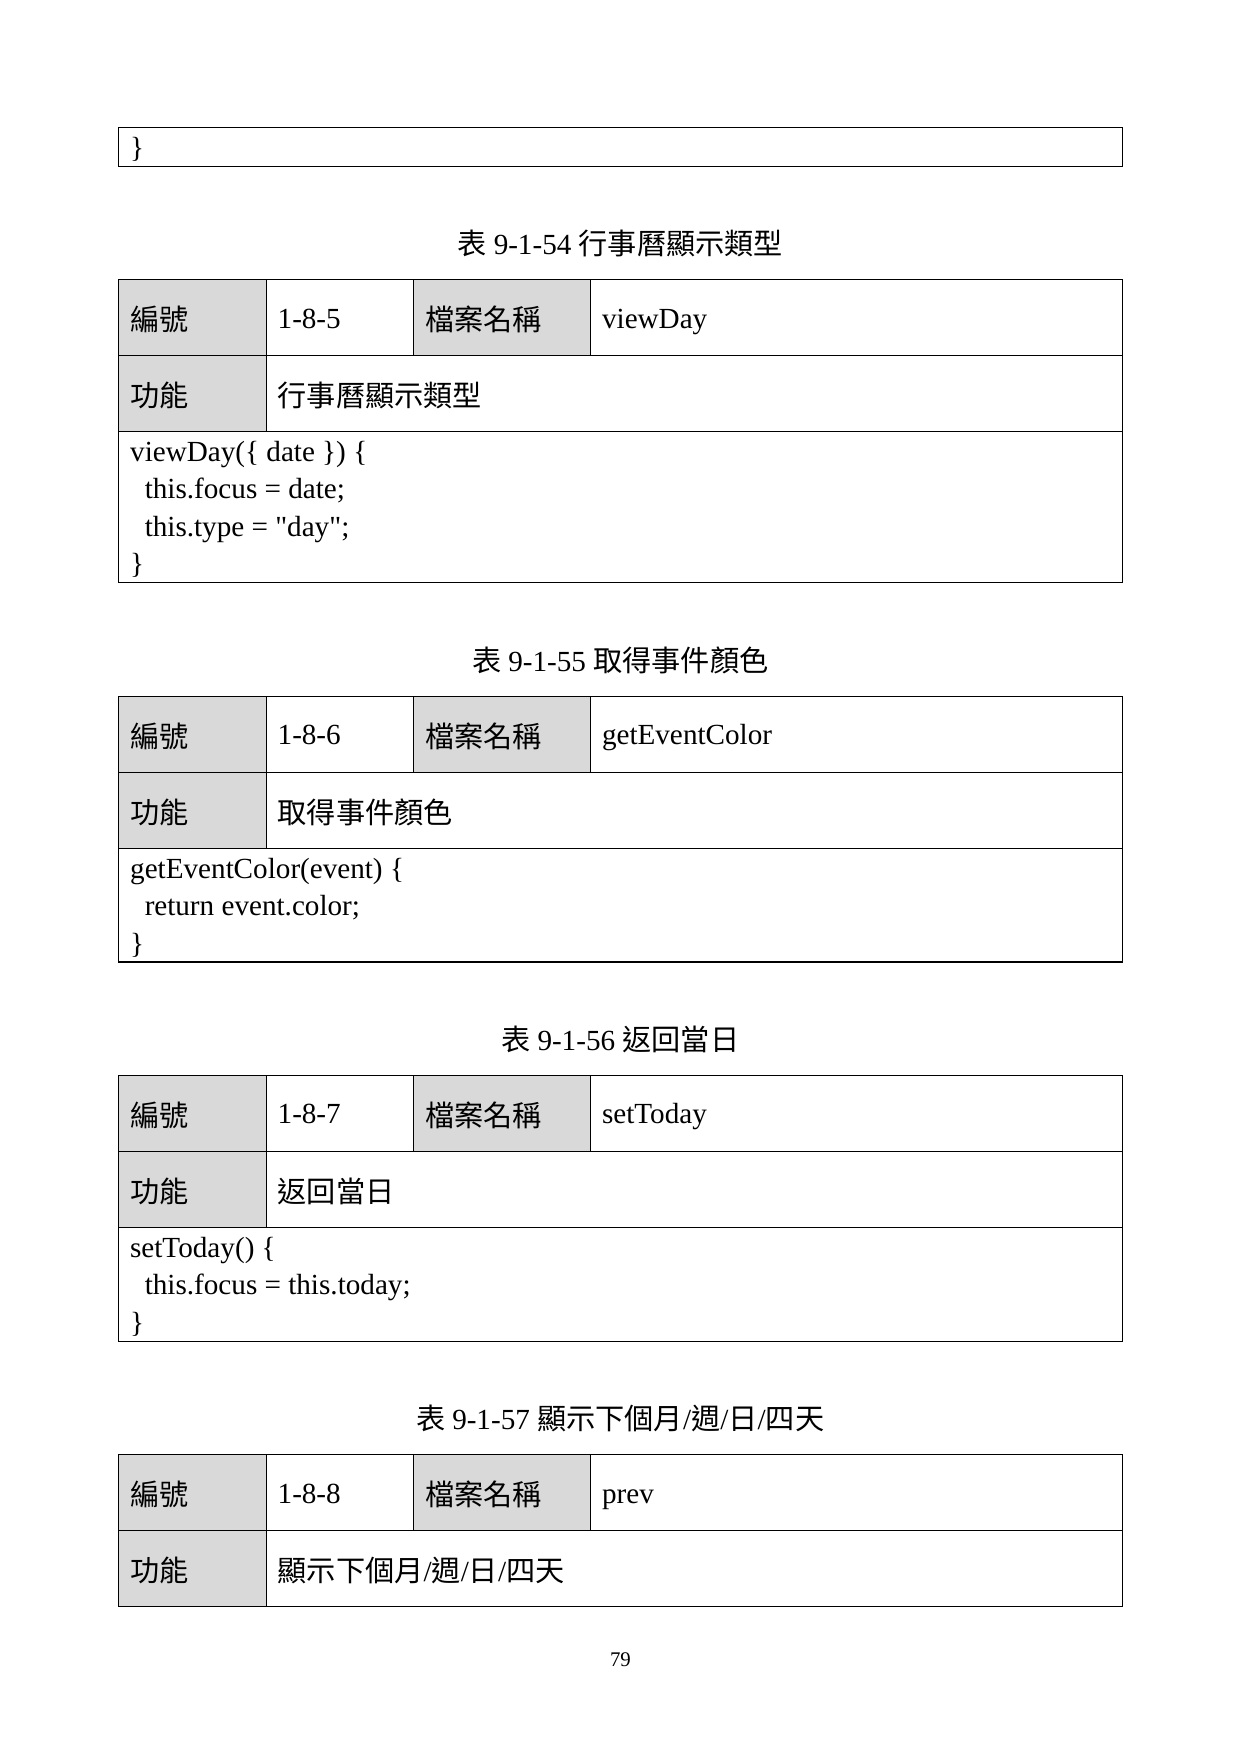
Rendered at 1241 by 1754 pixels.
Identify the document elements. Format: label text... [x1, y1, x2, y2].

table_header 檔案名稱 [414, 1076, 590, 1151]
table_cell viewDay({ date }) { this.focus = date; this.type = "day"; } [119, 432, 1122, 582]
table_cell 功能 [119, 356, 266, 431]
table_cell 顯示下個月/週/日/四天 [267, 1531, 1122, 1606]
subtitle 表 9-1-54 行事曆顯示類型 [118, 204, 1122, 279]
table_header 編號 [119, 1076, 266, 1151]
table_cell 功能 [119, 1152, 266, 1227]
table_header 編號 [119, 280, 266, 355]
table_cell setToday() { this.focus = this.today; } [119, 1228, 1122, 1341]
table_header 編號 [119, 697, 266, 772]
table_header 1-8-7 [267, 1076, 413, 1151]
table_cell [119, 128, 1122, 166]
table_header 檔案名稱 [414, 1455, 590, 1530]
subtitle 表 9-1-55 取得事件顏色 [118, 621, 1122, 696]
table_cell 取得事件顏色 [267, 773, 1122, 848]
table_header 檔案名稱 [414, 697, 590, 772]
table_header 1-8-8 [267, 1455, 413, 1530]
table_cell 功能 [119, 773, 266, 848]
table_header getEventColor [591, 697, 1122, 772]
table_cell 返回當日 [267, 1152, 1122, 1227]
table_cell 行事曆顯示類型 [267, 356, 1122, 431]
table_header viewDay [591, 280, 1122, 355]
table_cell getEventColor(event) { return event.color; } [119, 849, 1122, 961]
subtitle 表 9-1-56 返回當日 [118, 1000, 1122, 1075]
table_header 編號 [119, 1455, 266, 1530]
table_header setToday [591, 1076, 1122, 1151]
table_header 檔案名稱 [414, 280, 590, 355]
subtitle 表 9-1-57 顯示下個月/週/日/四天 [118, 1379, 1122, 1454]
table_cell 功能 [119, 1531, 266, 1606]
table_header 1-8-5 [267, 280, 413, 355]
table_header prev [591, 1455, 1122, 1530]
table_header 1-8-6 [267, 697, 413, 772]
